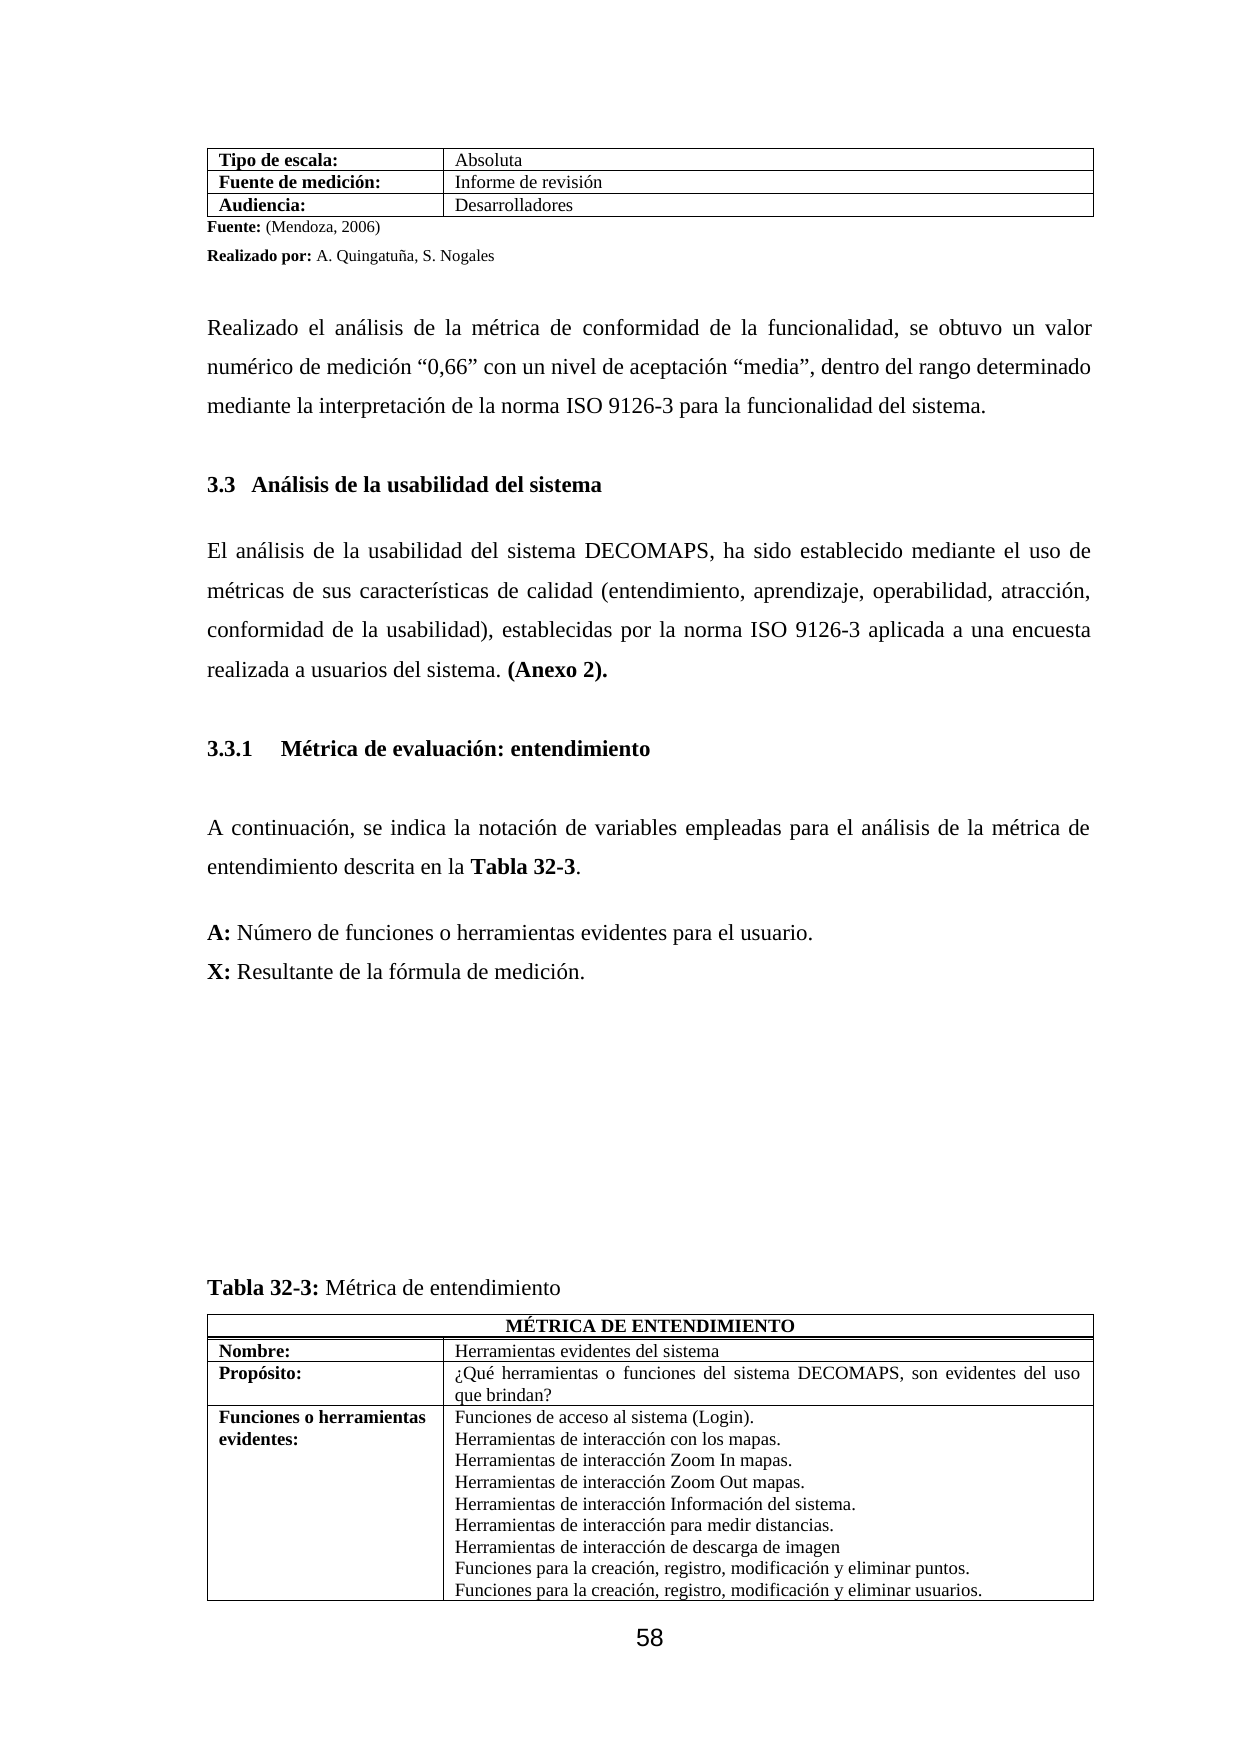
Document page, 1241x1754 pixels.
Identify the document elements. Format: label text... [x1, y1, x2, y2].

table_cell Fuente de medición: [208, 171, 443, 193]
table_cell Absoluta [444, 149, 1093, 170]
list A: Número de funciones o herramientas evidentes para el usuario. [207, 919, 1092, 945]
text X: Resultante de la fórmula de medición. [207, 958, 1092, 985]
table_cell Funciones o herramientas evidentes: [208, 1406, 443, 1600]
subtitle Análisis de la usabilidad del sistema [207, 471, 1092, 498]
table_cell Funciones de acceso al sistema (Login). Herramientas de interacción con los mapas. Herramientas de interacción Zoom In mapas. Herramientas de interacción Zoom Out mapas. Herramientas de interacción Información del sistema. Herramientas de interacción para medir distancias. Herramientas de interacción de descarga de imagen Funciones para la creación, registro, modificación y eliminar puntos. Funciones para la creación, registro, modificación y eliminar usuarios. [444, 1406, 1093, 1600]
text El análisis de la usabilidad del sistema DECOMAPS, ha sido establecido mediante el uso de métricas de sus características de calidad (entendimiento, aprendizaje, operabilidad, atracción, conformidad de la usabilidad), establecidas por la norma ISO 9126-3 aplicada a una encuesta realizada a usuarios del sistema. (Anexo 2). [207, 537, 1092, 682]
text Realizado por: A. Quingatuña, S. Nogales [207, 245, 1092, 264]
table_cell Propósito: [208, 1362, 443, 1405]
table_cell ¿Qué herramientas o funciones del sistema DECOMAPS, son evidentes del uso que brindan? [444, 1362, 1093, 1405]
table_cell Nombre: [208, 1340, 443, 1361]
table_cell Tipo de escala: [208, 149, 443, 170]
list A continuación, se indica la notación de variables empleadas para el análisis de la métrica de entendimiento descrita en la Tabla 32-3. [207, 814, 1092, 879]
text Fuente: [207, 217, 1092, 236]
text Tabla 32-3: Métrica de entendimiento [207, 1274, 1092, 1301]
table_cell Herramientas evidentes del sistema [444, 1340, 1093, 1361]
table_cell Desarrolladores [444, 194, 1093, 216]
table_header MÉTRICA DE ENTENDIMIENTO [208, 1315, 1093, 1336]
table_cell Audiencia: [208, 194, 443, 216]
list Métrica de evaluación: entendimiento [207, 735, 1092, 761]
text Realizado el análisis de la métrica de conformidad de la funcionalidad, se obtuvo un valor numérico de medición “0,66” con un nivel de aceptación “media”, dentro del rango determinado mediante la interpretación de la norma ISO 9126-3 para la funcionalidad del sistema. [207, 313, 1092, 419]
table_cell Informe de revisión [444, 171, 1093, 193]
